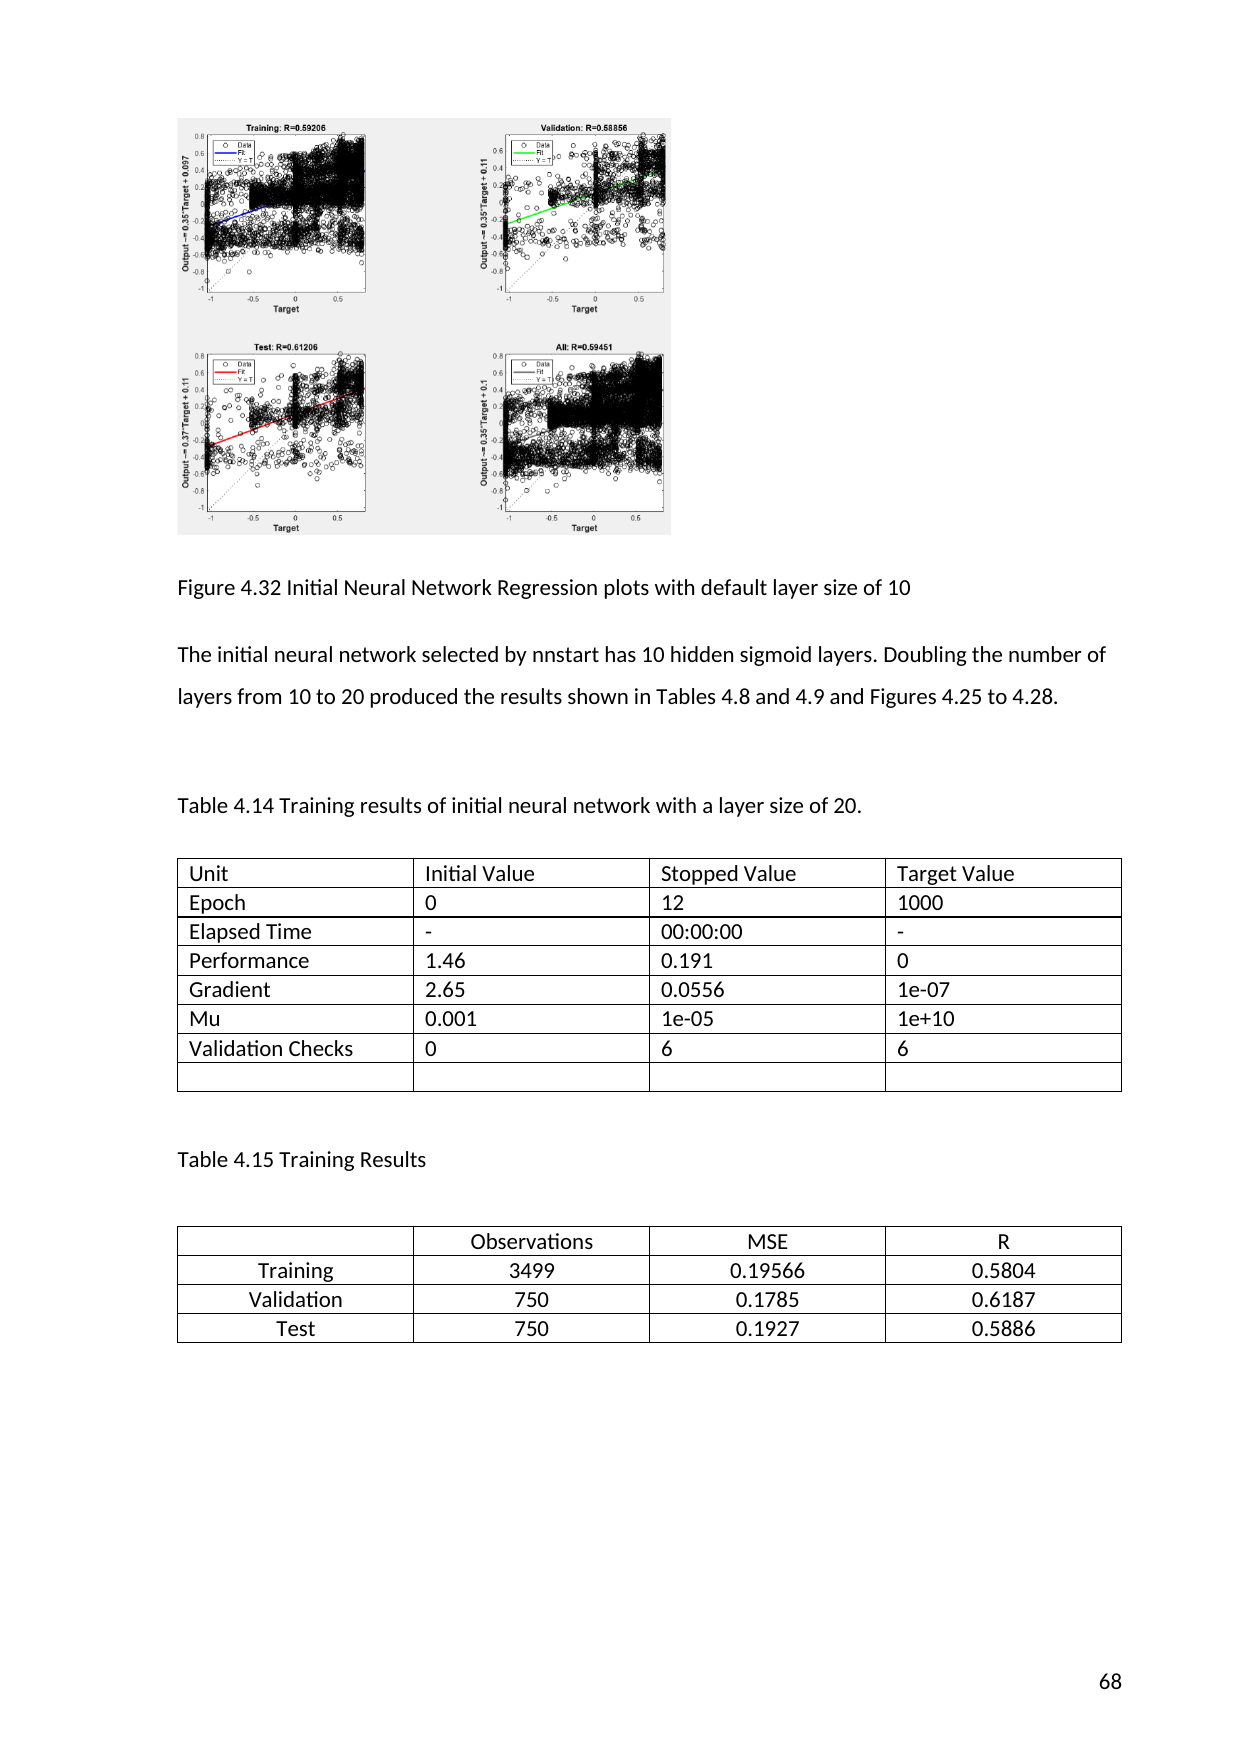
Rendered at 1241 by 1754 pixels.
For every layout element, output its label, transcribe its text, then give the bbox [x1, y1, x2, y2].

table_cell Test [178, 1314, 413, 1342]
table_cell 0.1785 [650, 1285, 885, 1313]
table_cell [650, 1063, 885, 1091]
table_cell 0.5804 [886, 1256, 1121, 1284]
table_cell Validation Checks [178, 1034, 413, 1062]
table_cell Gradient [178, 976, 413, 1003]
table_cell Epoch [178, 888, 413, 916]
table_cell [886, 1063, 1121, 1091]
table_cell 12 [650, 888, 885, 916]
table_header Target Value [886, 859, 1121, 887]
table_cell 1e-05 [650, 1005, 885, 1033]
table_cell 1e+10 [886, 1005, 1121, 1033]
table_header Observations [414, 1227, 649, 1255]
table_cell Elapsed Time [178, 918, 413, 945]
table_header MSE [650, 1227, 885, 1255]
table_cell 2.65 [414, 976, 649, 1003]
table_header R [886, 1227, 1121, 1255]
table_header Stopped Value [650, 859, 885, 887]
table_cell 0.001 [414, 1005, 649, 1033]
table_cell Performance [178, 946, 413, 974]
table_cell 0.0556 [650, 976, 885, 1003]
table_cell 6 [650, 1034, 885, 1062]
table_cell 0.191 [650, 946, 885, 974]
text The initial neural network selected by nnstart has 10 hidden sigmoid layers. Doubling the number of layers from 10 to 20 produced the results shown in Tables 4.8 and 4.9 and Figures 4.25 to 4.28. [177, 640, 1122, 710]
table_cell Mu [178, 1005, 413, 1033]
table_header [178, 1227, 413, 1255]
table_cell 0.19566 [650, 1256, 885, 1284]
table_cell 0 [414, 888, 649, 916]
table_cell 1.46 [414, 946, 649, 974]
table_cell 0 [886, 946, 1121, 974]
table_cell 00:00:00 [650, 918, 885, 945]
table_cell 6 [886, 1034, 1121, 1062]
table_cell 0 [414, 1034, 649, 1062]
table_header Initial Value [414, 859, 649, 887]
table_cell [178, 1063, 413, 1091]
table_cell [414, 1063, 649, 1091]
table_cell 750 [414, 1314, 649, 1342]
table_cell 0.1927 [650, 1314, 885, 1342]
table_cell - [886, 918, 1121, 945]
table_cell - [414, 918, 649, 945]
table_cell 0.5886 [886, 1314, 1121, 1342]
table_cell 0.6187 [886, 1285, 1121, 1313]
table_cell 750 [414, 1285, 649, 1313]
picture [177, 118, 672, 535]
table_cell 1000 [886, 888, 1121, 916]
table_cell 1e-07 [886, 976, 1121, 1003]
table_cell Validation [178, 1285, 413, 1313]
table_cell Training [178, 1256, 413, 1284]
table_header Unit [178, 859, 413, 887]
table_cell 3499 [414, 1256, 649, 1284]
